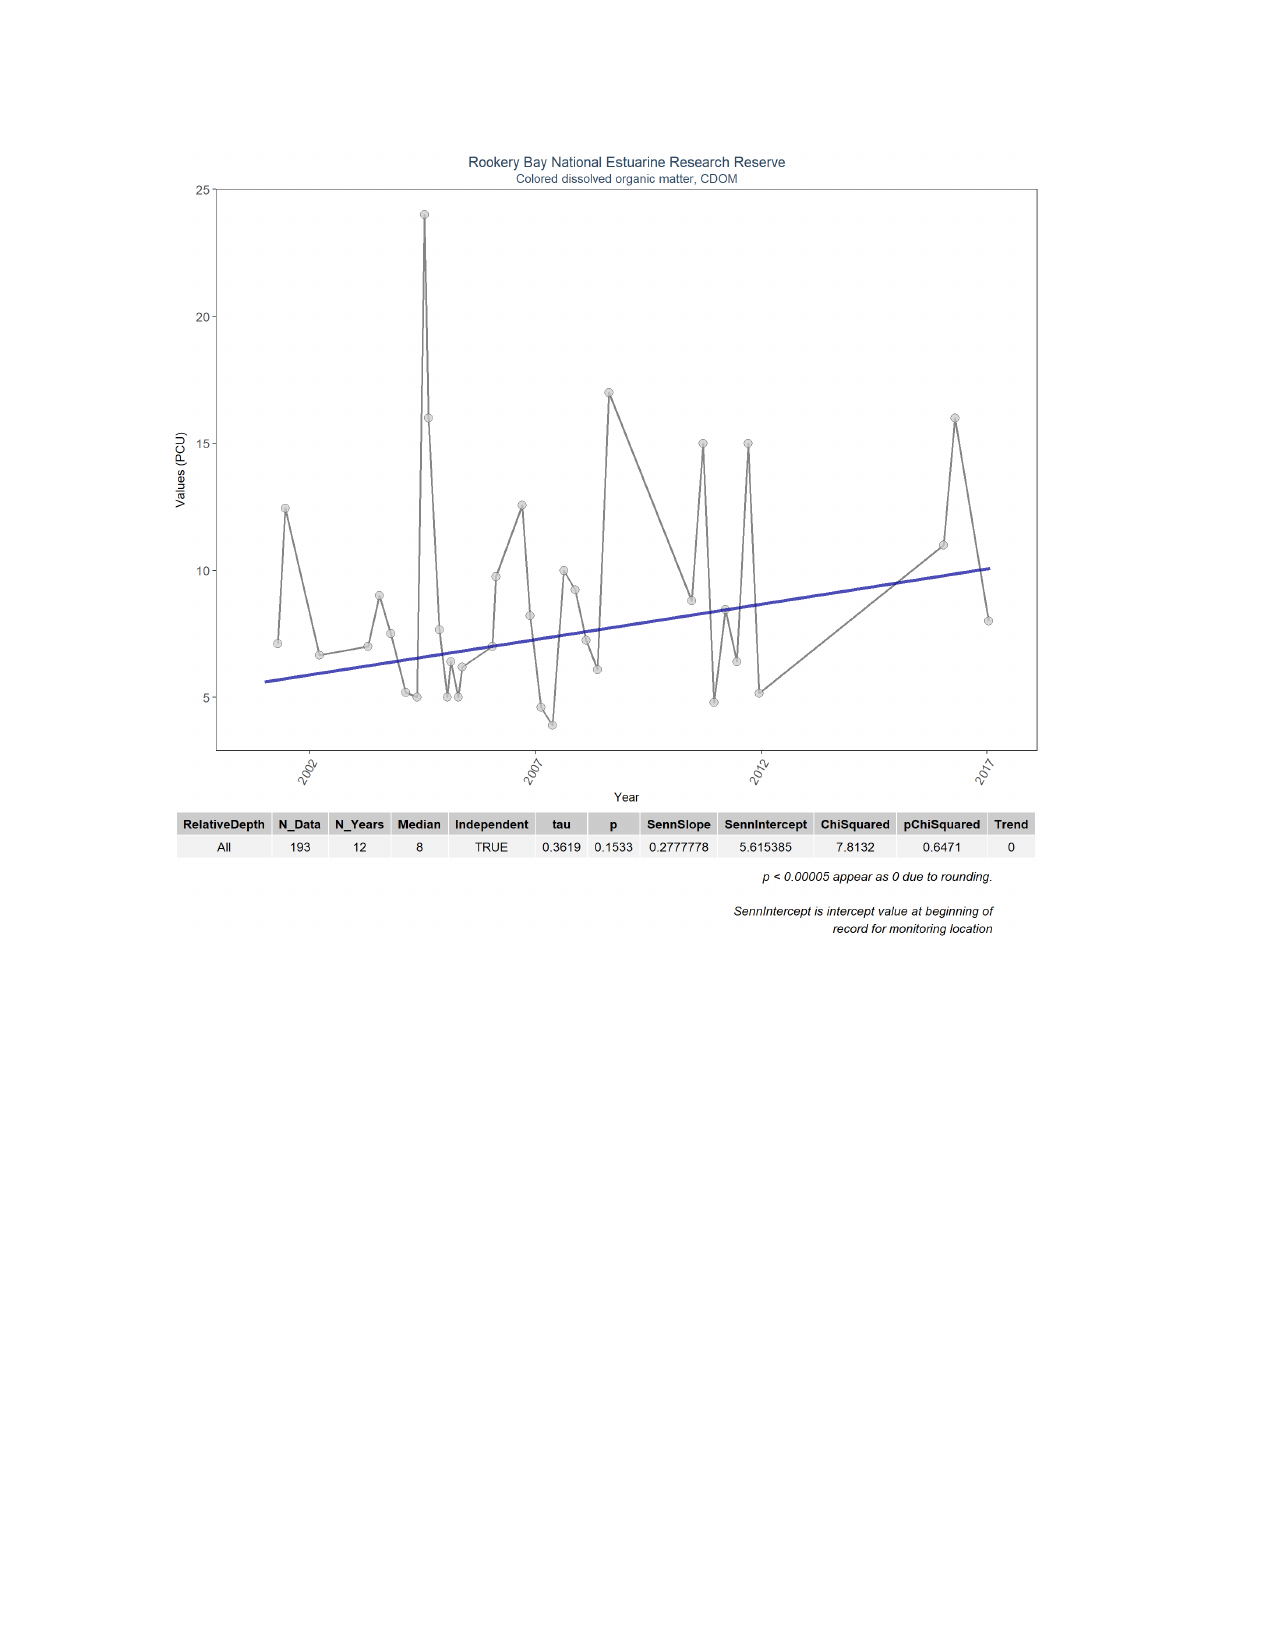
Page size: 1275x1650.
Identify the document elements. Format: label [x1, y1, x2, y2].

picture [168, 150, 1044, 938]
